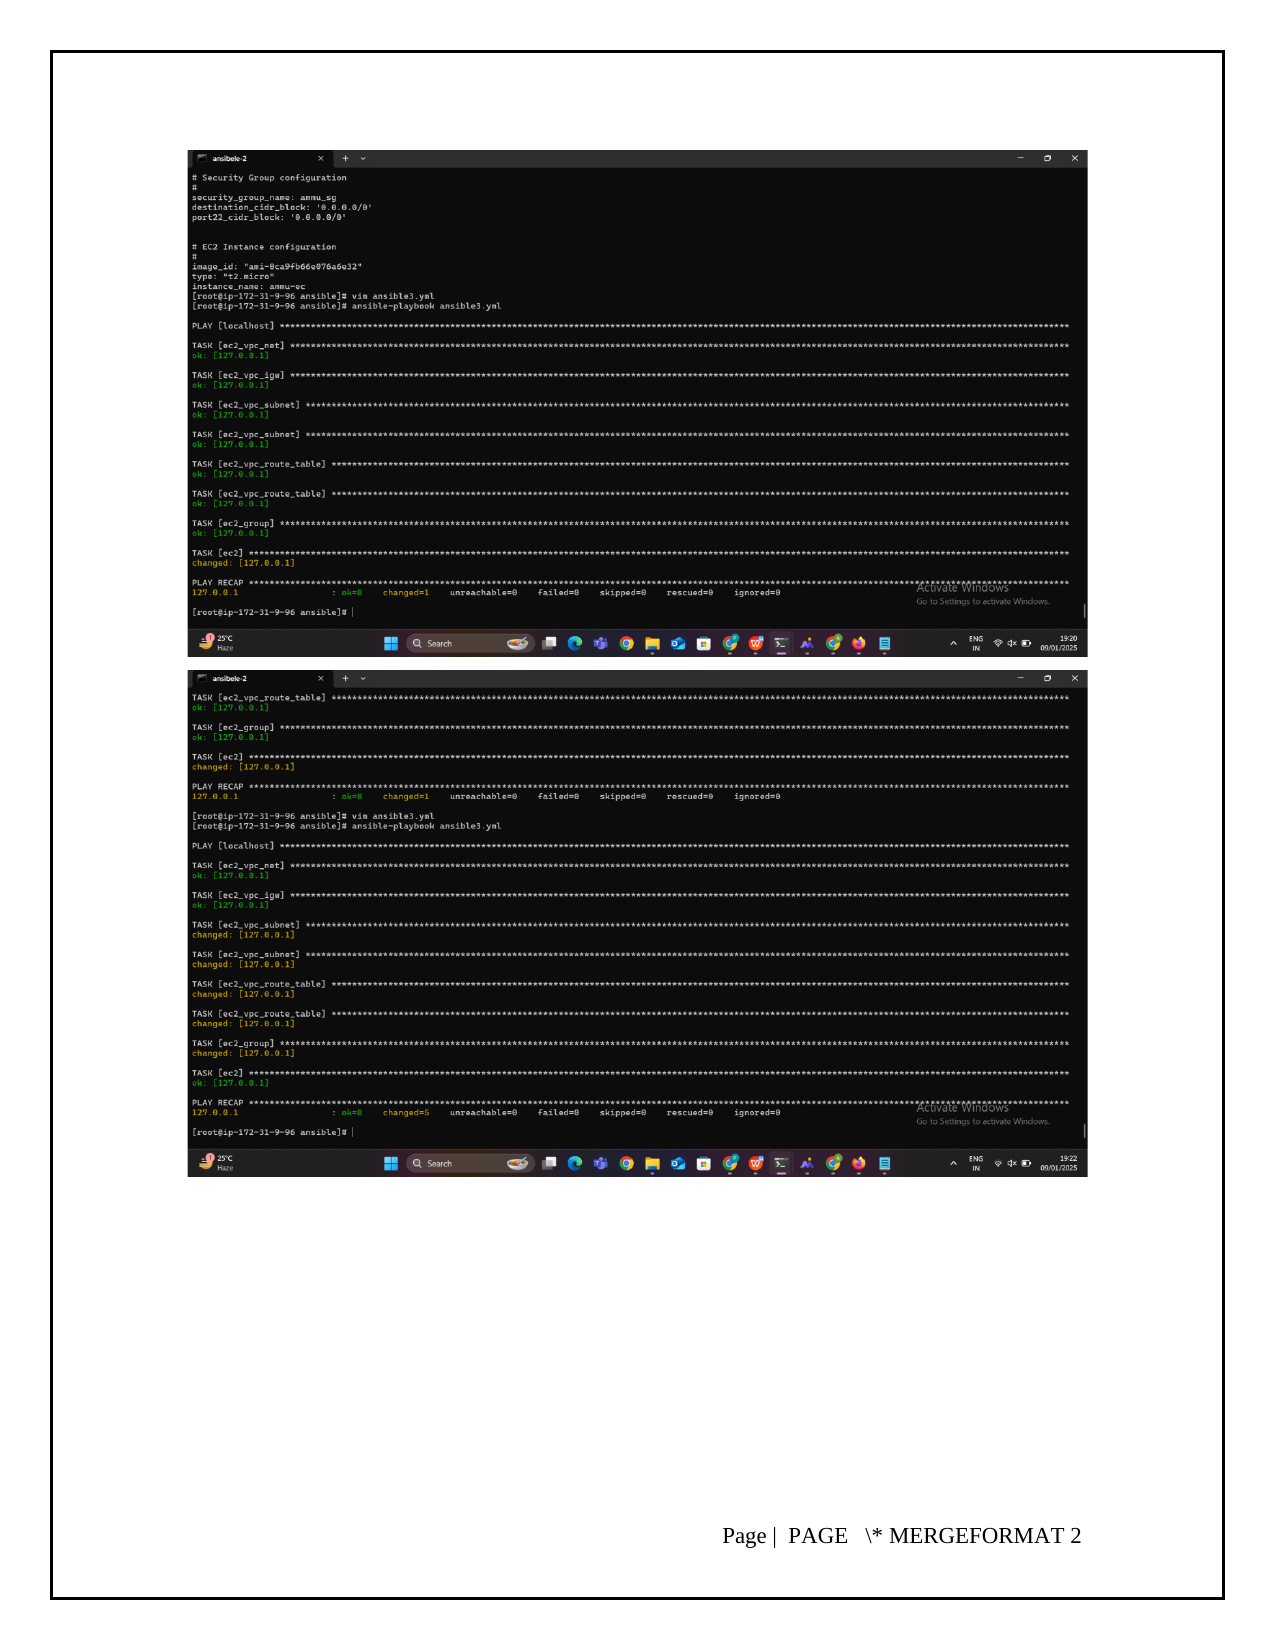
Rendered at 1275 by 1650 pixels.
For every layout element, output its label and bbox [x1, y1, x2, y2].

picture [187, 670, 1088, 1177]
picture [187, 150, 1088, 657]
